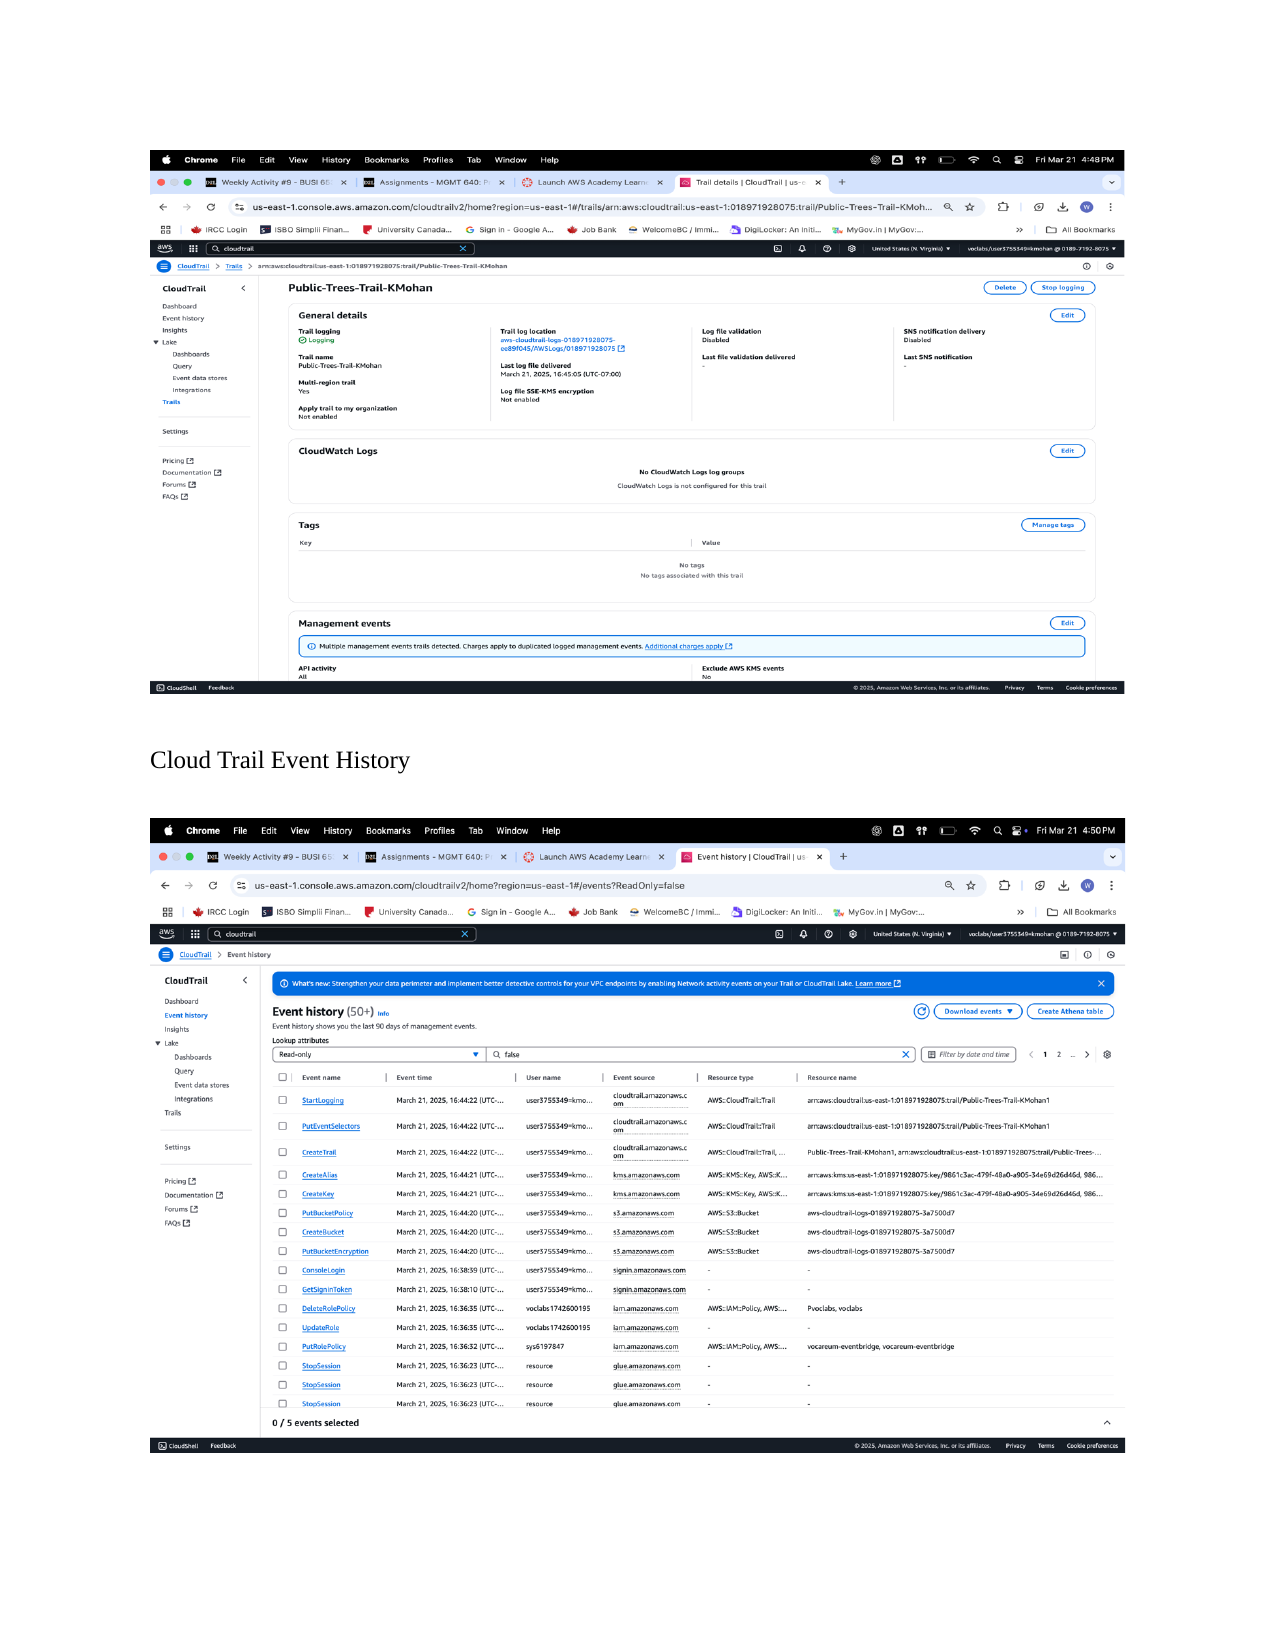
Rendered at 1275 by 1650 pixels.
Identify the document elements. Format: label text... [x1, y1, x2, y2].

picture [150, 150, 1125, 694]
picture [150, 818, 1125, 1453]
text Cloud Trail Event History [150, 745, 1125, 773]
